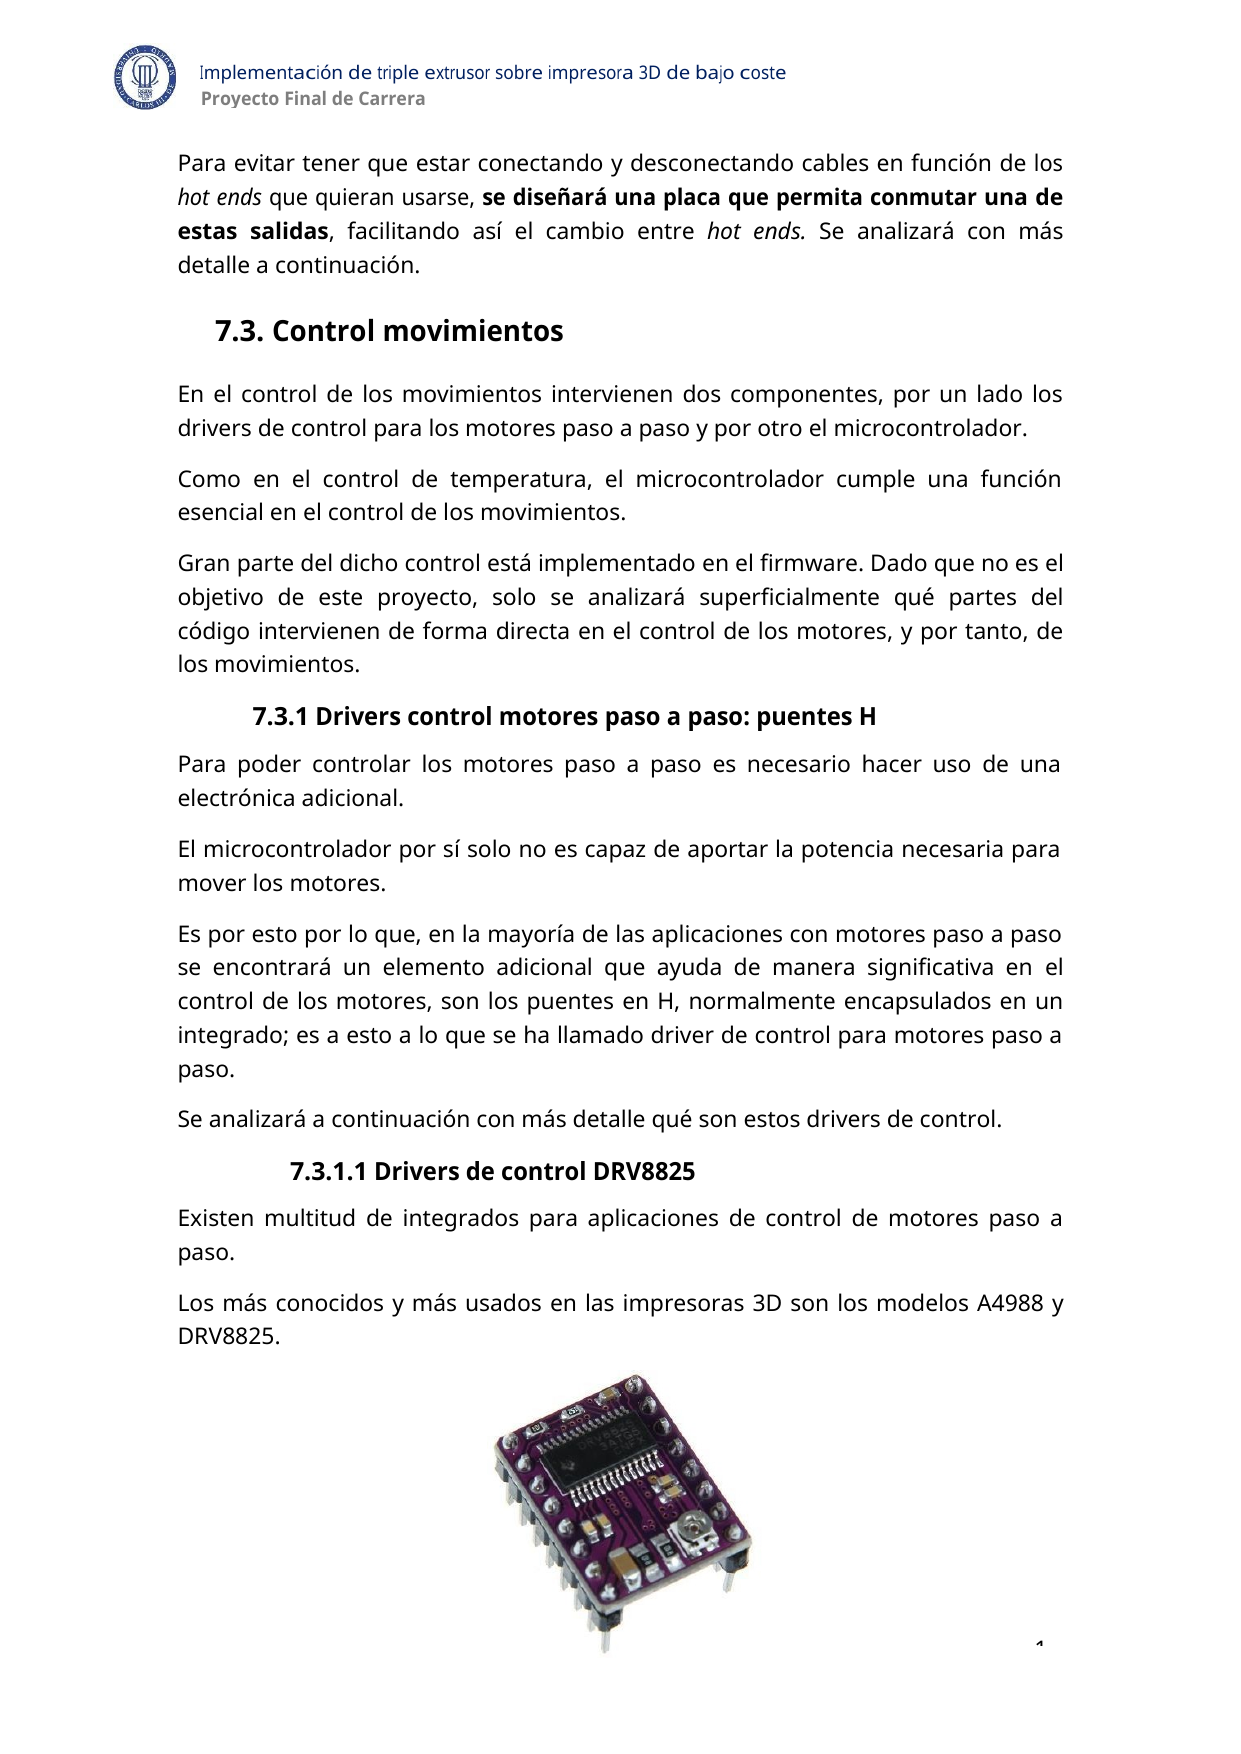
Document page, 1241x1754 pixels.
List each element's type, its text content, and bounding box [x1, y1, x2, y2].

subtitle Control movimientos [215, 310, 1148, 350]
text Para poder controlar los motores paso a paso es necesario hacer uso de una electrónica adicional. [177, 748, 1063, 813]
text Los más conocidos y más usados en las impresoras 3D son los modelos A4988 y DRV8825. [177, 1287, 1063, 1352]
text Como en el control de temperatura, el microcontrolador cumple una función esencial en el control de los movimientos. [177, 463, 1063, 528]
text Se analizará a continuación con más detalle qué son estos drivers de control. [177, 1102, 1148, 1134]
picture [113, 43, 177, 110]
text Es por esto por lo que, en la mayoría de las aplicaciones con motores paso a paso se encontrará un elemento adicional que ayuda de manera significativa en el control de los motores, son los puentes en H, normalmente encapsulados en un integrado; es a esto a lo que se ha llamado driver de control para motores paso a paso. [177, 917, 1063, 1084]
subtitle Drivers de control DRV8825 [290, 1153, 1148, 1187]
text Existen multitud de integrados para aplicaciones de control de motores paso a paso. [177, 1202, 1063, 1267]
text Para evitar tener que estar conectando y desconectando cables en función de los hot ends que quieran usarse, se diseñará una placa que permita conmutar una de estas salidas, facilitando así el cambio entre hot ends. Se analizará con más detalle a continuación. [177, 147, 1064, 280]
picture [487, 1370, 762, 1658]
text El microcontrolador por sí solo no es capaz de aportar la potencia necesaria para mover los motores. [177, 833, 1063, 898]
text Gran parte del dicho control está implementado en el firmware. Dado que no es el objetivo de este proyecto, solo se analizará superficialmente qué partes del código intervienen de forma directa en el control de los motores, y por tanto, de los movimientos. [177, 547, 1064, 680]
text En el control de los movimientos intervienen dos componentes, por un lado los drivers de control para los motores paso a paso y por otro el microcontrolador. [177, 378, 1063, 443]
subtitle Drivers control motores paso a paso: puentes H [252, 699, 1148, 733]
